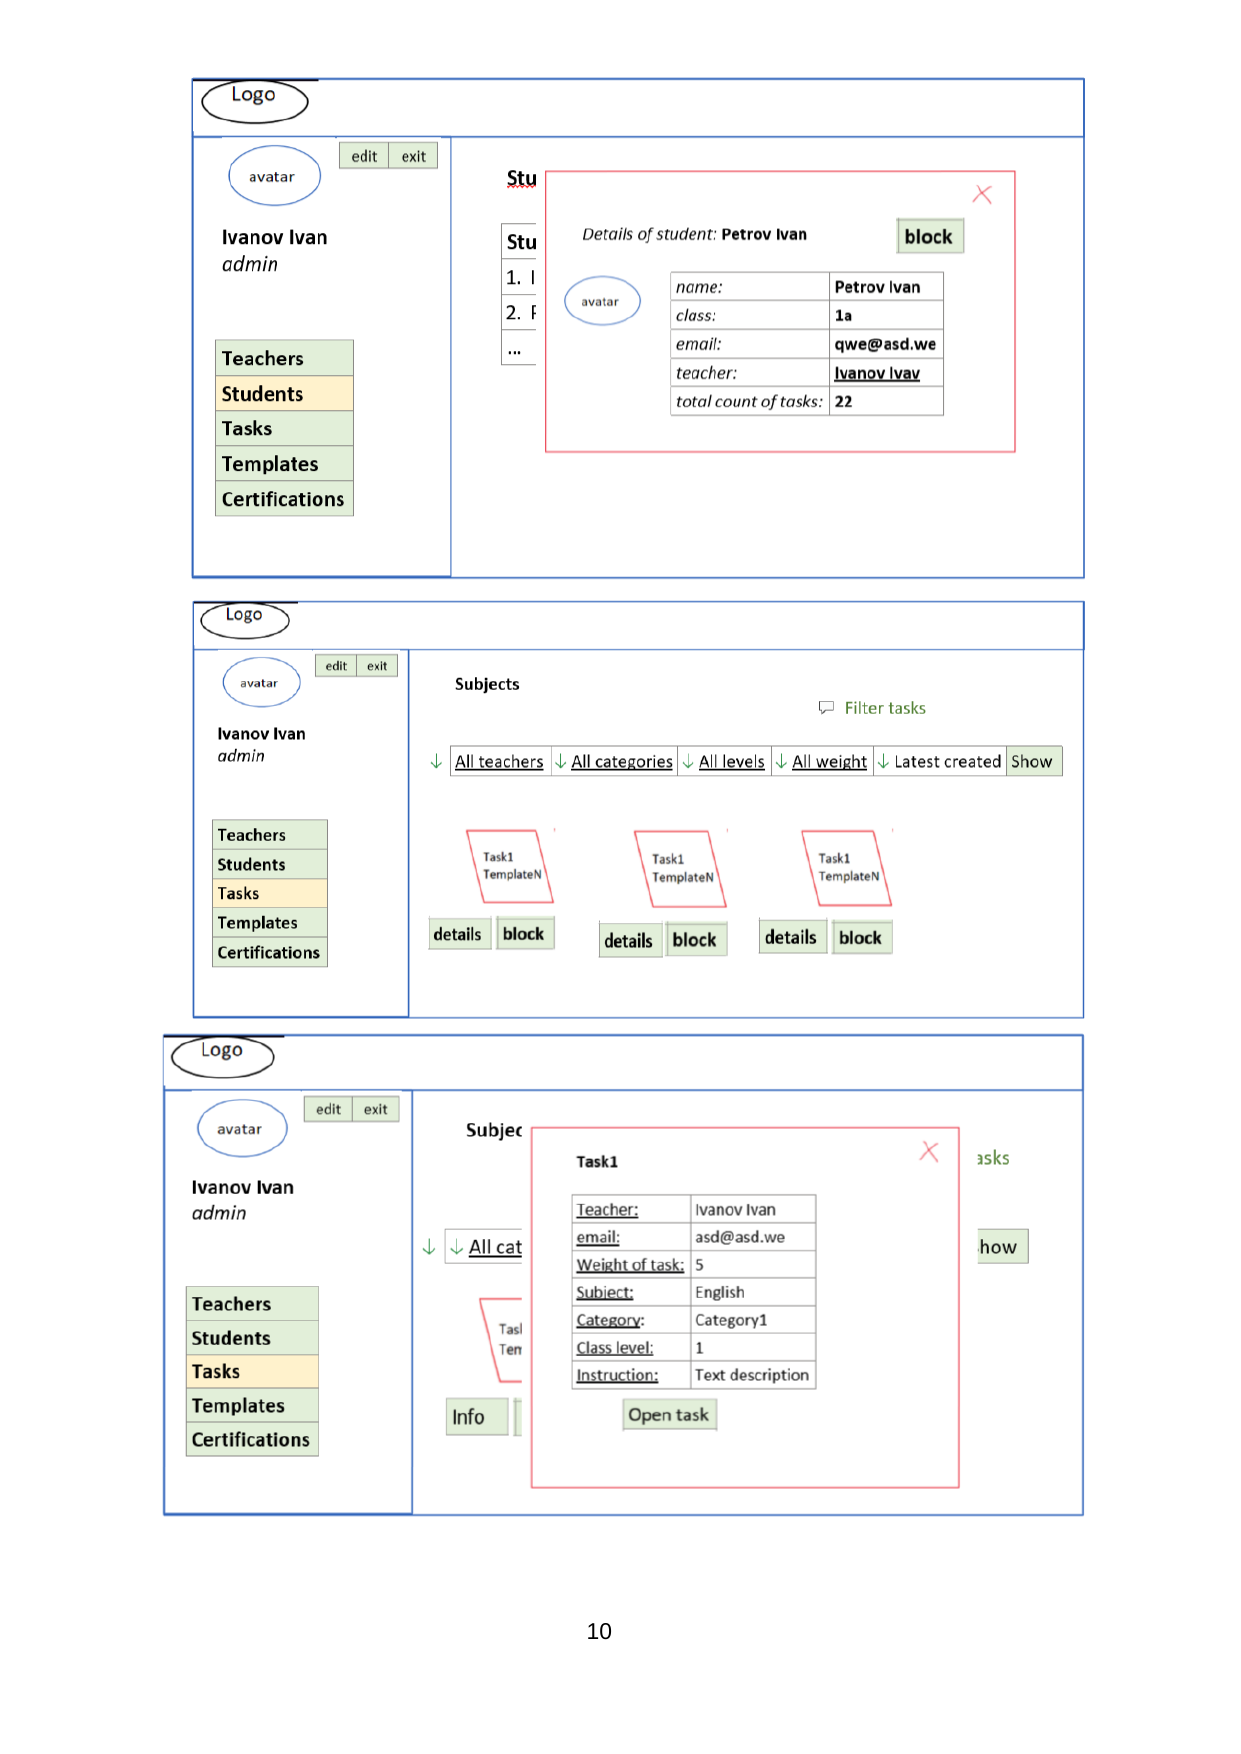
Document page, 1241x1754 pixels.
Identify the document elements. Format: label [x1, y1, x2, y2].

picture [187, 75, 1088, 582]
picture [187, 595, 1088, 1019]
picture [158, 1031, 1088, 1518]
